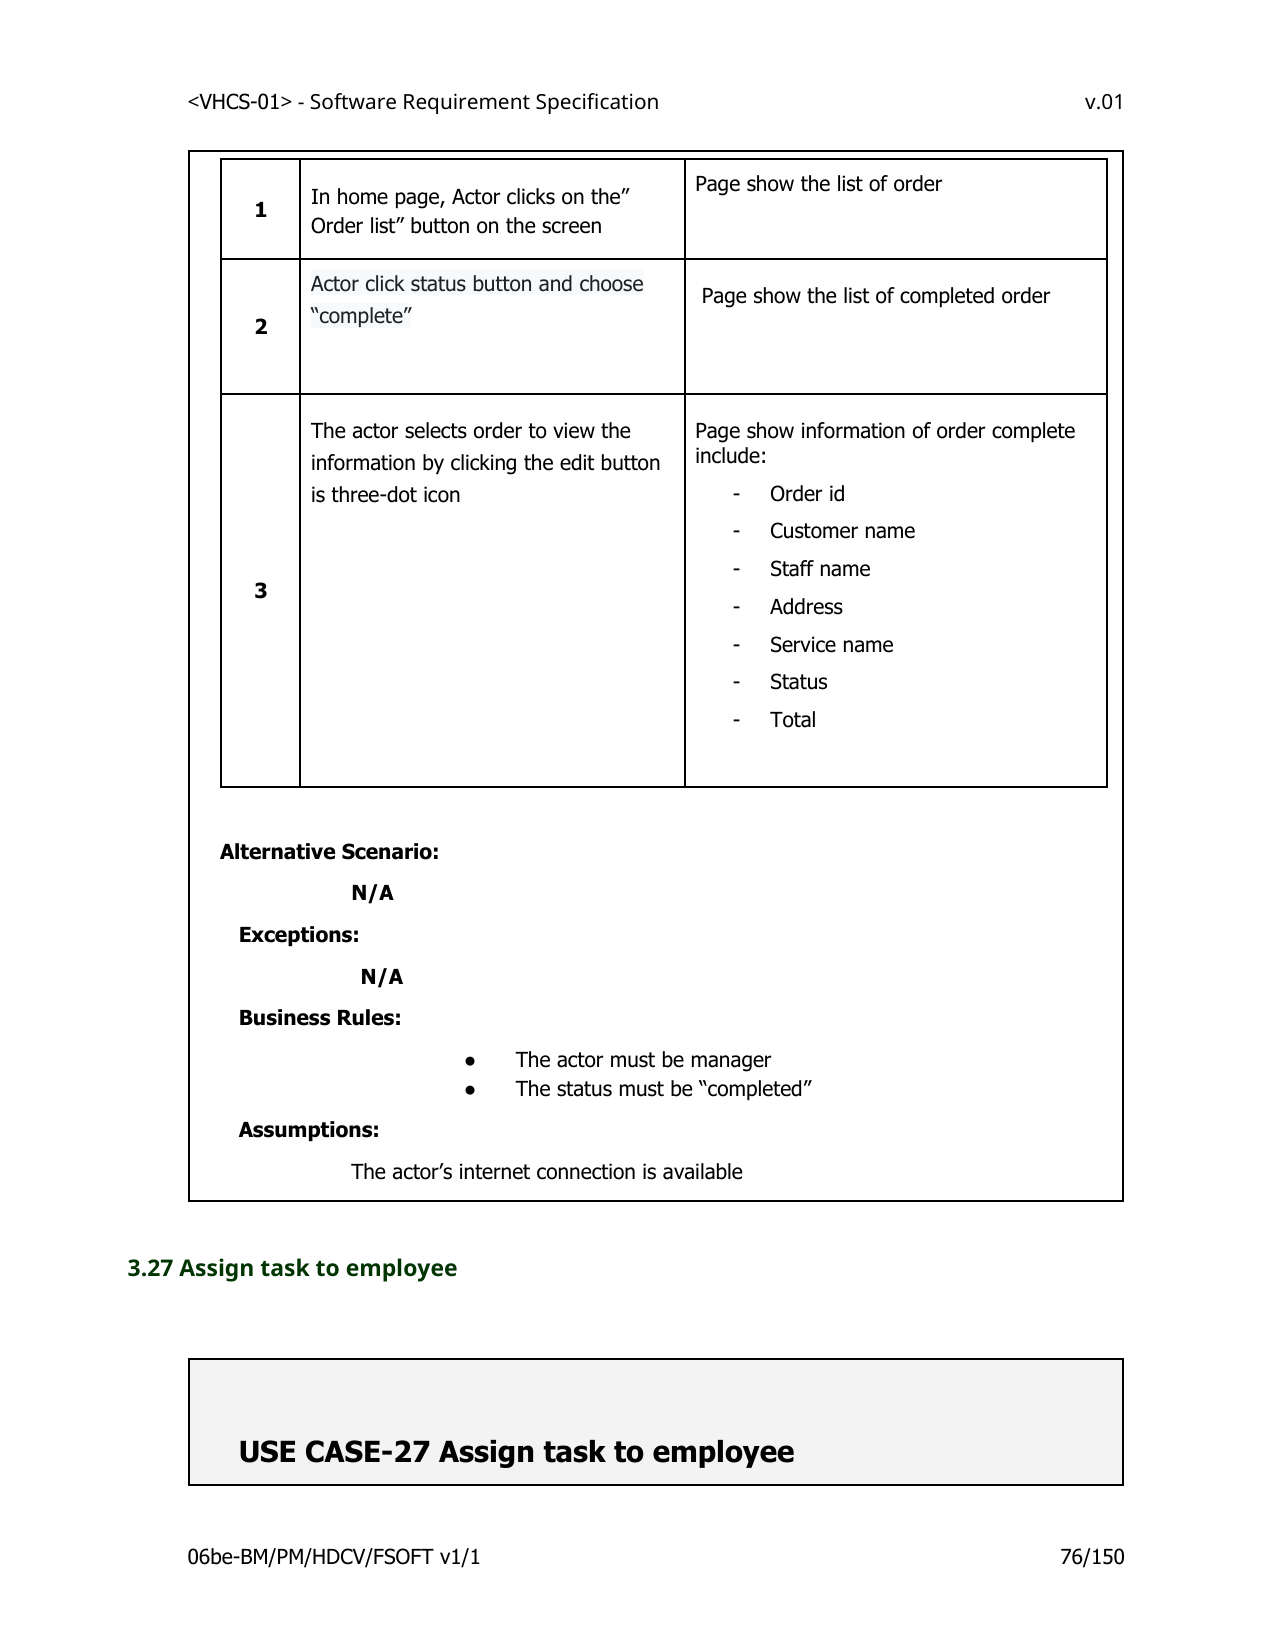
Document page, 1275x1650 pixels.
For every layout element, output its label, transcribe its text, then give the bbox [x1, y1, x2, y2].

table_header USE CASE-27 Assign task to employee [190, 1360, 1122, 1484]
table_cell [190, 152, 1122, 1199]
subtitle 3.27 Assign task to employee [127, 1252, 1125, 1283]
